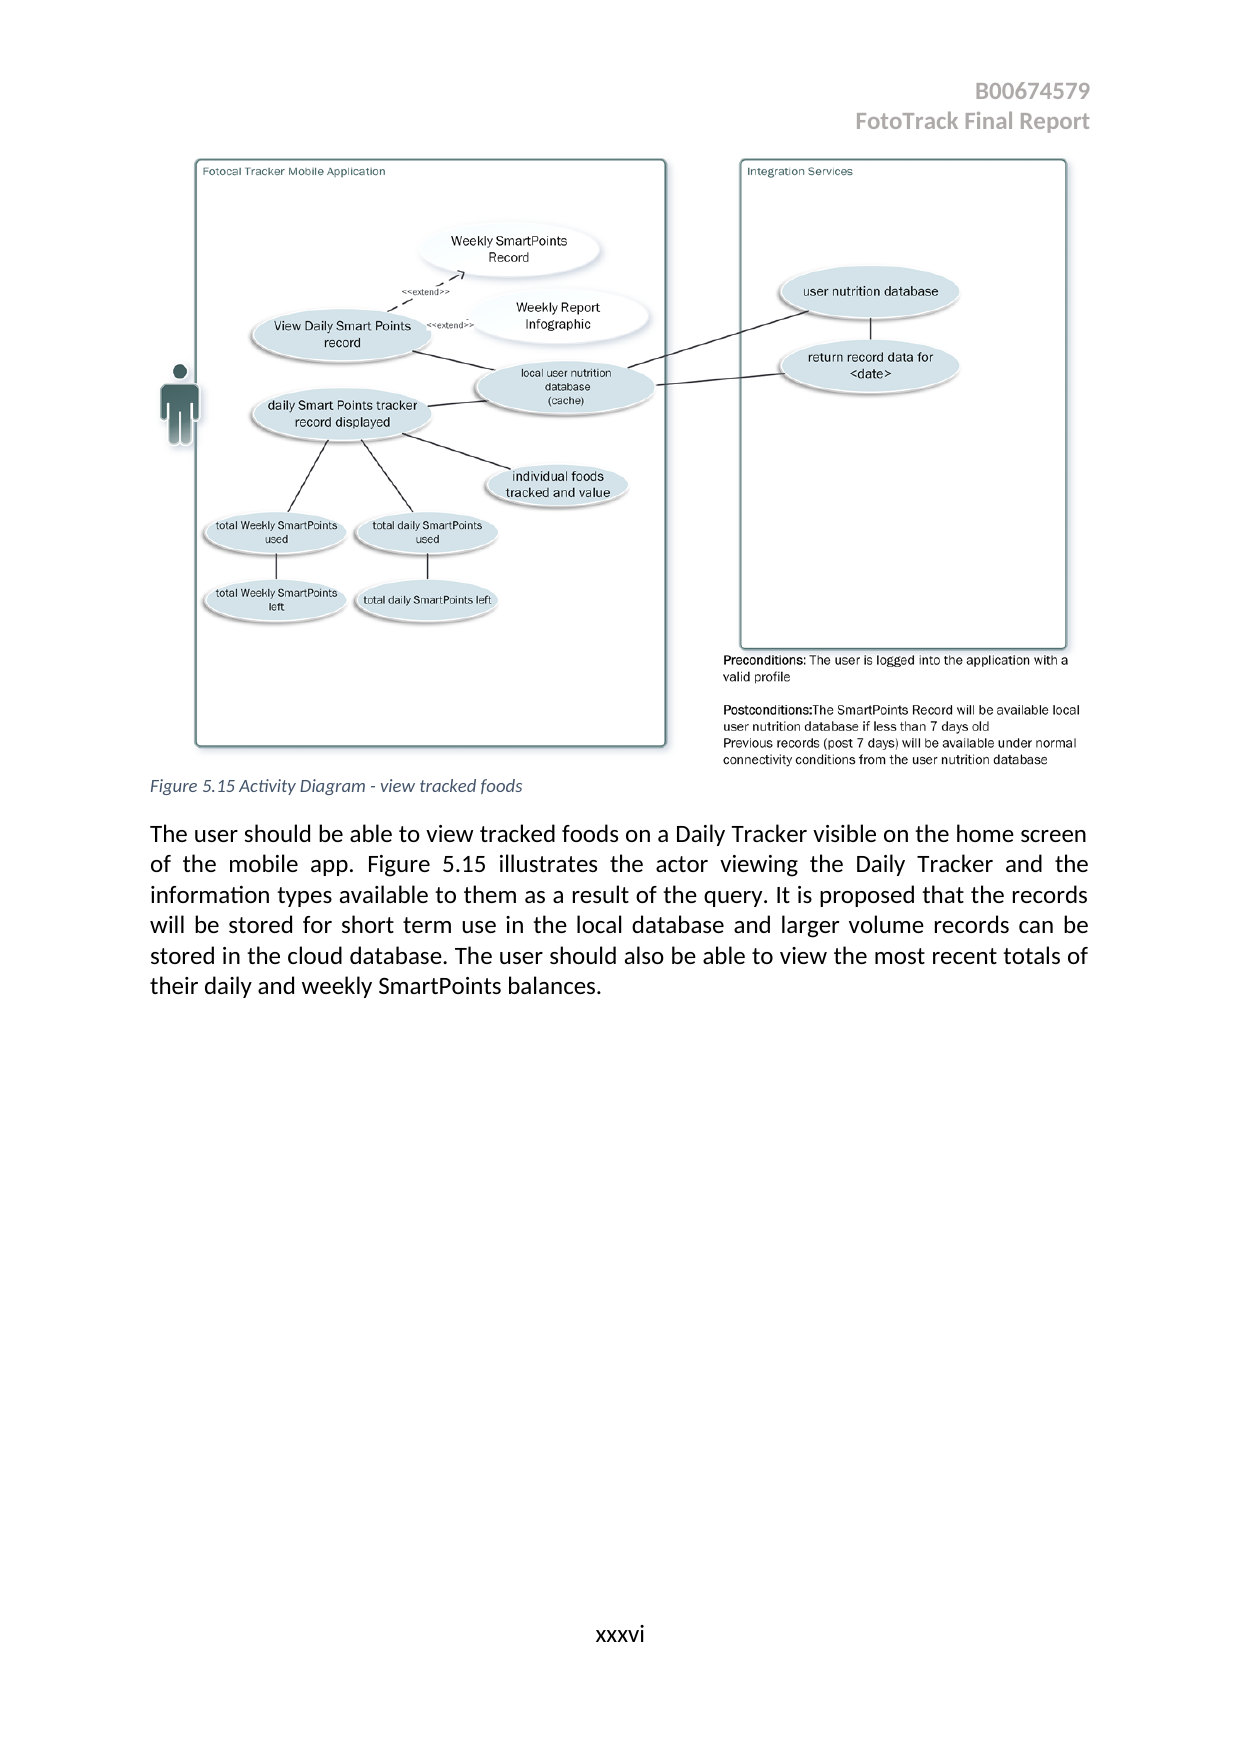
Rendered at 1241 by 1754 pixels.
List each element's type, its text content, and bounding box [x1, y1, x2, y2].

picture [150, 150, 1090, 774]
